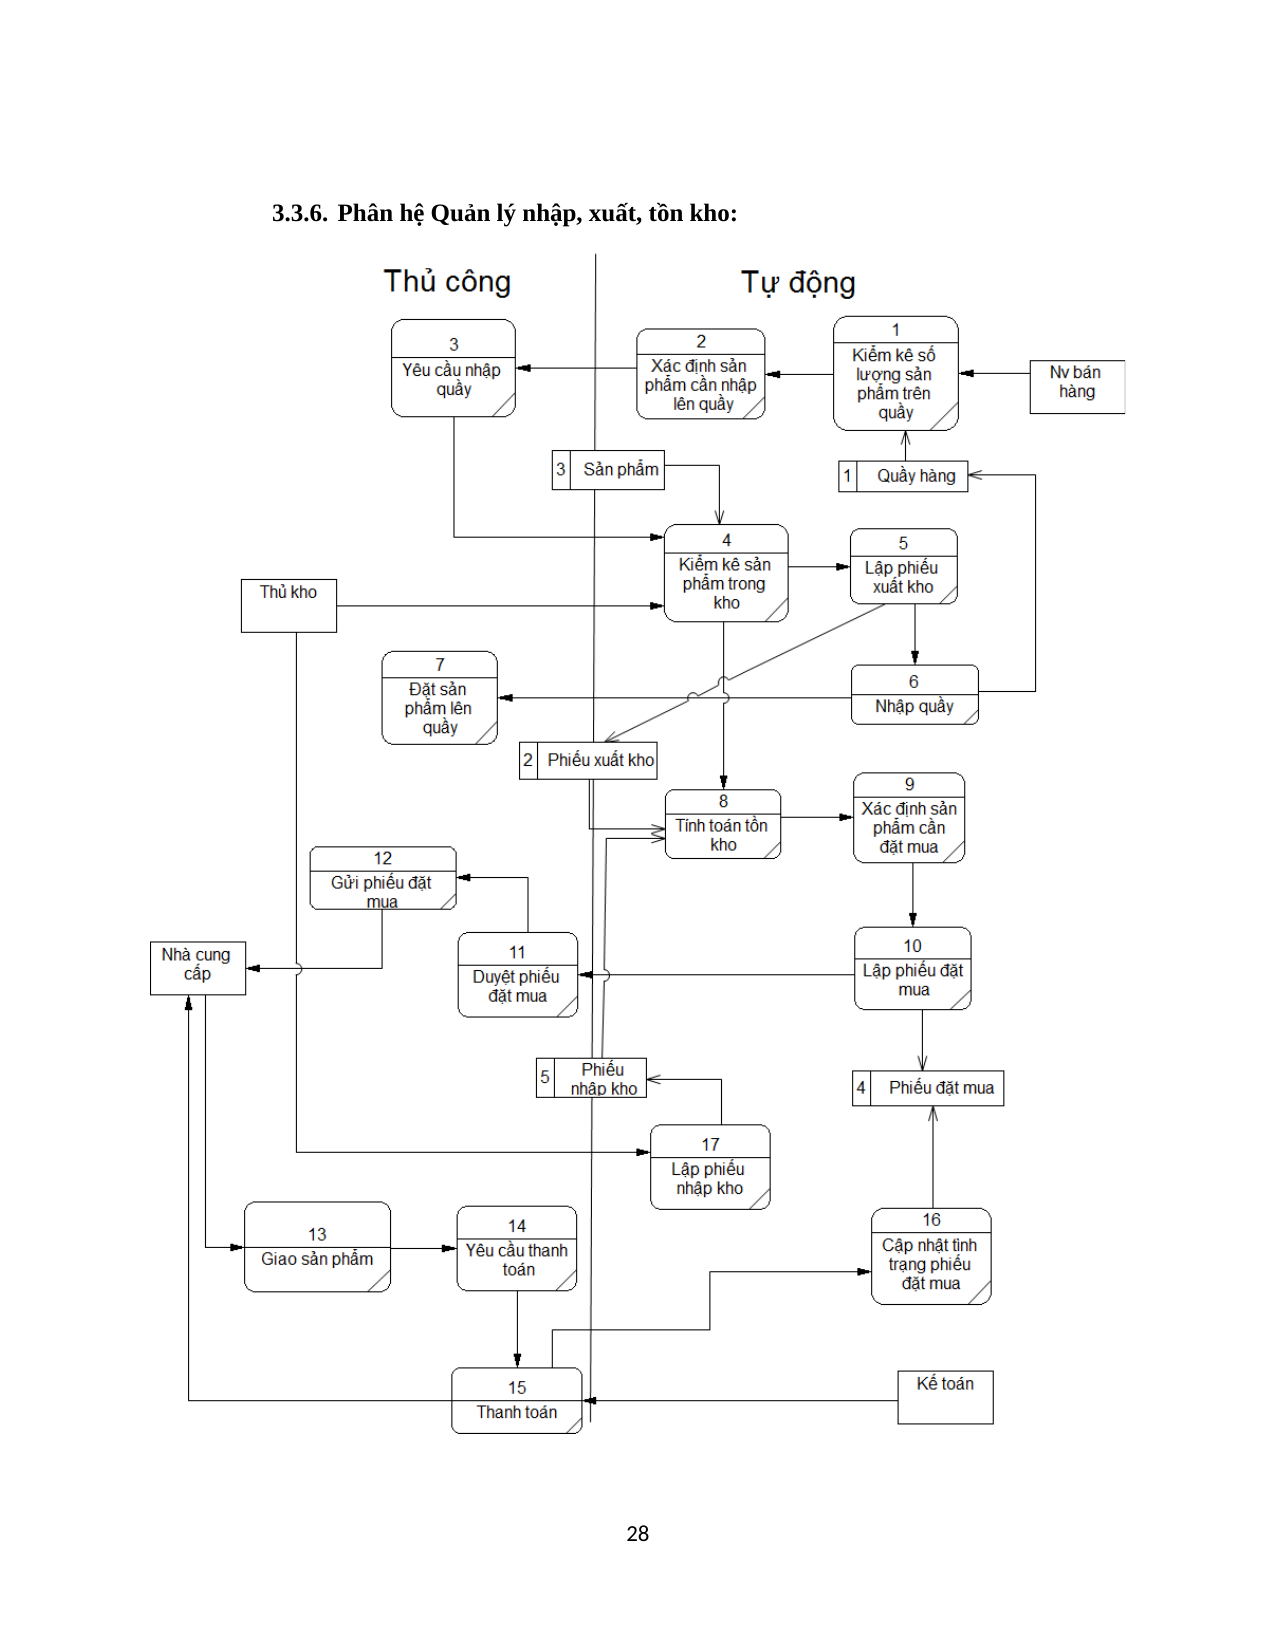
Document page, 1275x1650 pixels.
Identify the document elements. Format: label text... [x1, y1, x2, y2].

picture [150, 245, 1125, 1434]
list Phân hệ Quản lý nhập, xuất, tồn kho: [272, 198, 1125, 226]
